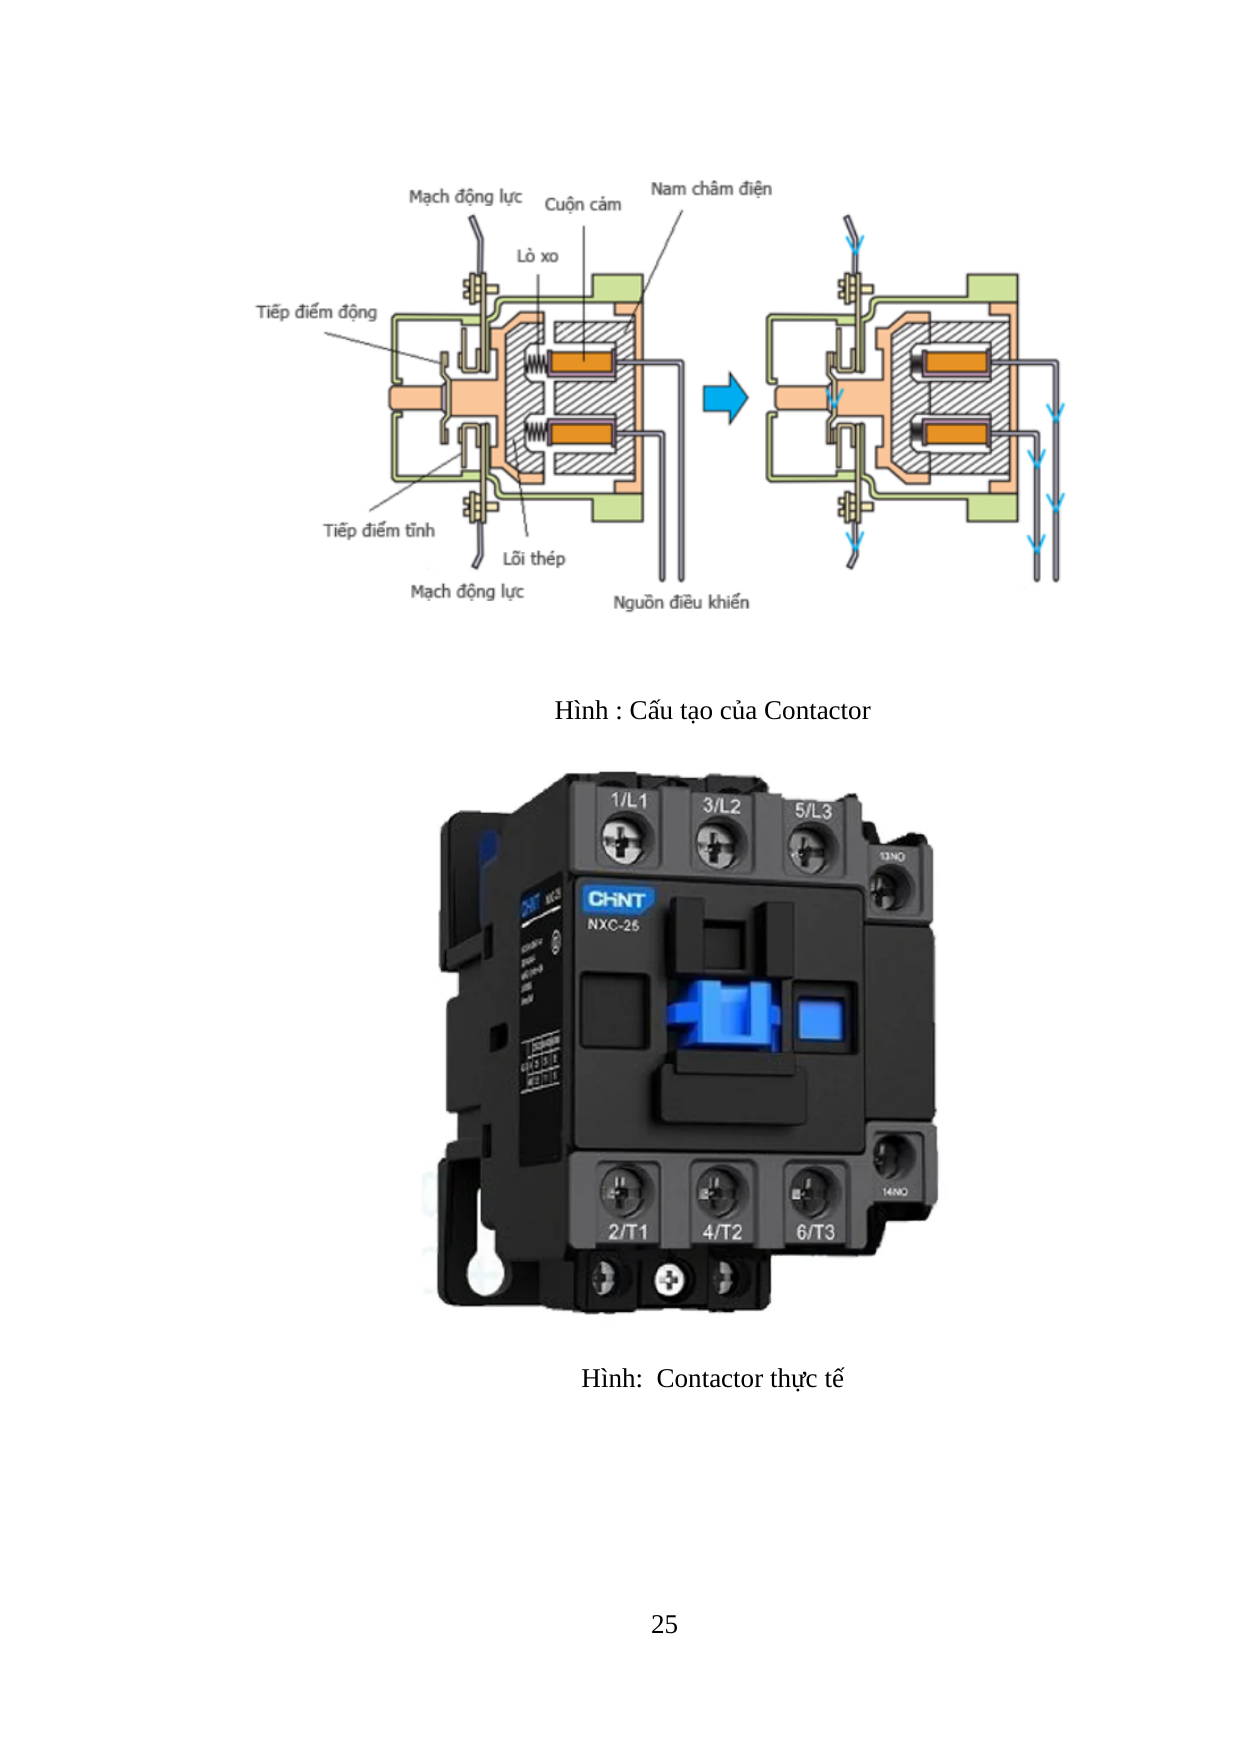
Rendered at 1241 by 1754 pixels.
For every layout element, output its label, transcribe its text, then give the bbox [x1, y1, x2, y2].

picture [418, 762, 948, 1325]
text Hình : Cấu tạo của Contactor [333, 694, 1092, 726]
picture [242, 147, 1099, 626]
